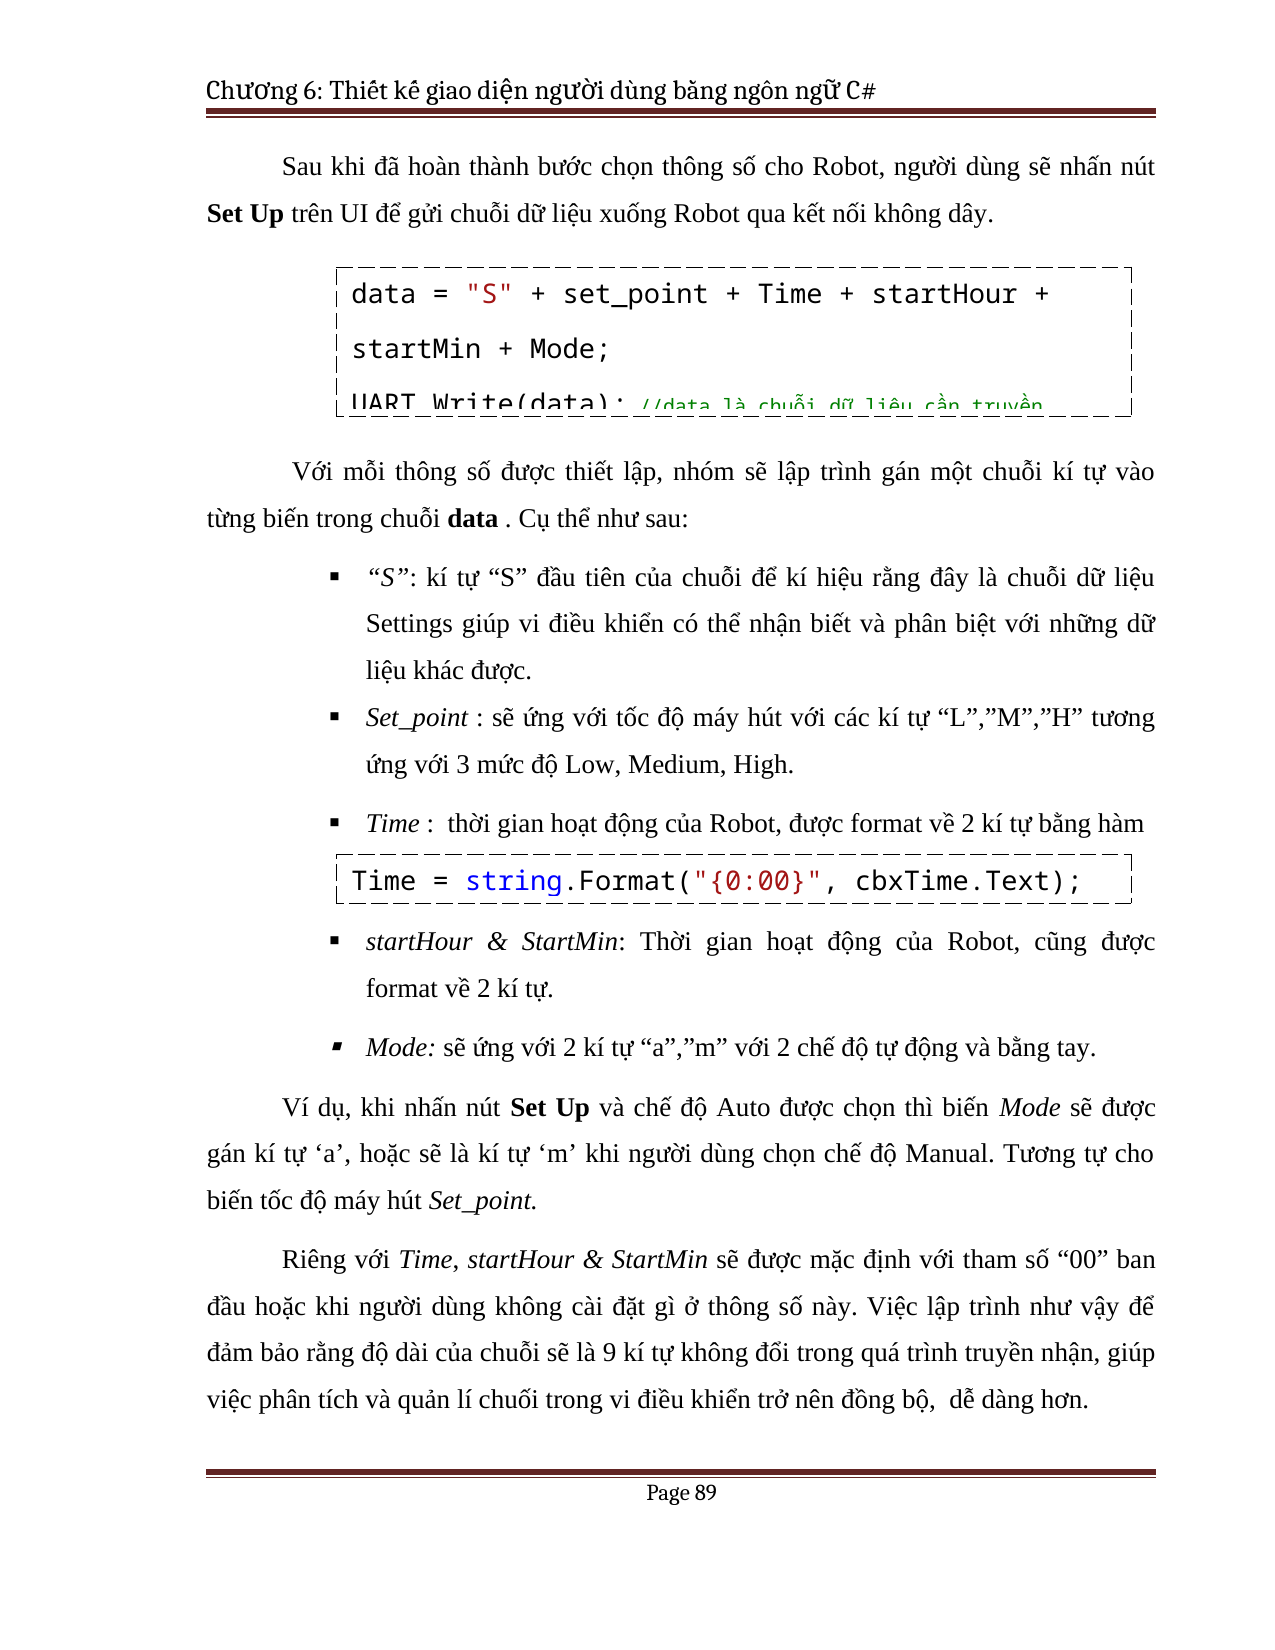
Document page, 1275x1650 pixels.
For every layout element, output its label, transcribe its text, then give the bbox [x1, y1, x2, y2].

list Mode: sẽ ứng với 2 kí tự “a”,”m” với 2 chế độ tự động và bằng tay. [328, 1031, 1156, 1063]
list startHour & StartMin: Thời gian hoạt động của Robot, cũng được format về 2 kí tự. [328, 925, 1156, 1003]
list Set_point : sẽ ứng với tốc độ máy hút với các kí tự “L”,”M”,”H” tương ứng với 3 mức độ Low, Medium, High. [328, 701, 1156, 779]
text Riêng với Time, startHour & StartMin sẽ được mặc định với tham số “00” ban đầu hoặc khi người dùng không cài đặt gì ở thông số này. Việc lập trình như vậy để đảm bảo rằng độ dài của chuỗi sẽ là 9 kí tự không đổi trong quá trình truyền nhận, giúp việc phân tích và quản lí chuối trong vi điều khiển trở nên đồng bộ, dễ dàng hơn. [207, 1243, 1156, 1414]
text Ví dụ, khi nhấn nút Set Up và chế độ Auto được chọn thì biến Mode sẽ được gán kí tự ‘a’, hoặc sẽ là kí tự ‘m’ khi người dùng chọn chế độ Manual. Tương tự cho biến tốc độ máy hút Set_point. [207, 1091, 1156, 1215]
text Với mỗi thông số được thiết lập, nhóm sẽ lập trình gán một chuỗi kí tự vào từng biến trong chuỗi data . Cụ thể như sau: [207, 455, 1156, 533]
text Sau khi đã hoàn thành bước chọn thông số cho Robot, người dùng sẽ nhấn nút Set Up trên UI để gửi chuỗi dữ liệu xuống Robot qua kết nối không dây. [207, 150, 1156, 228]
list “S”: kí tự “S” đầu tiên của chuỗi để kí hiệu rằng đây là chuỗi dữ liệu Settings giúp vi điều khiển có thể nhận biết và phân biệt với những dữ liệu khác được. [328, 561, 1156, 685]
list Time : thời gian hoạt động của Robot, được format về 2 kí tự bằng hàm [328, 807, 1156, 838]
